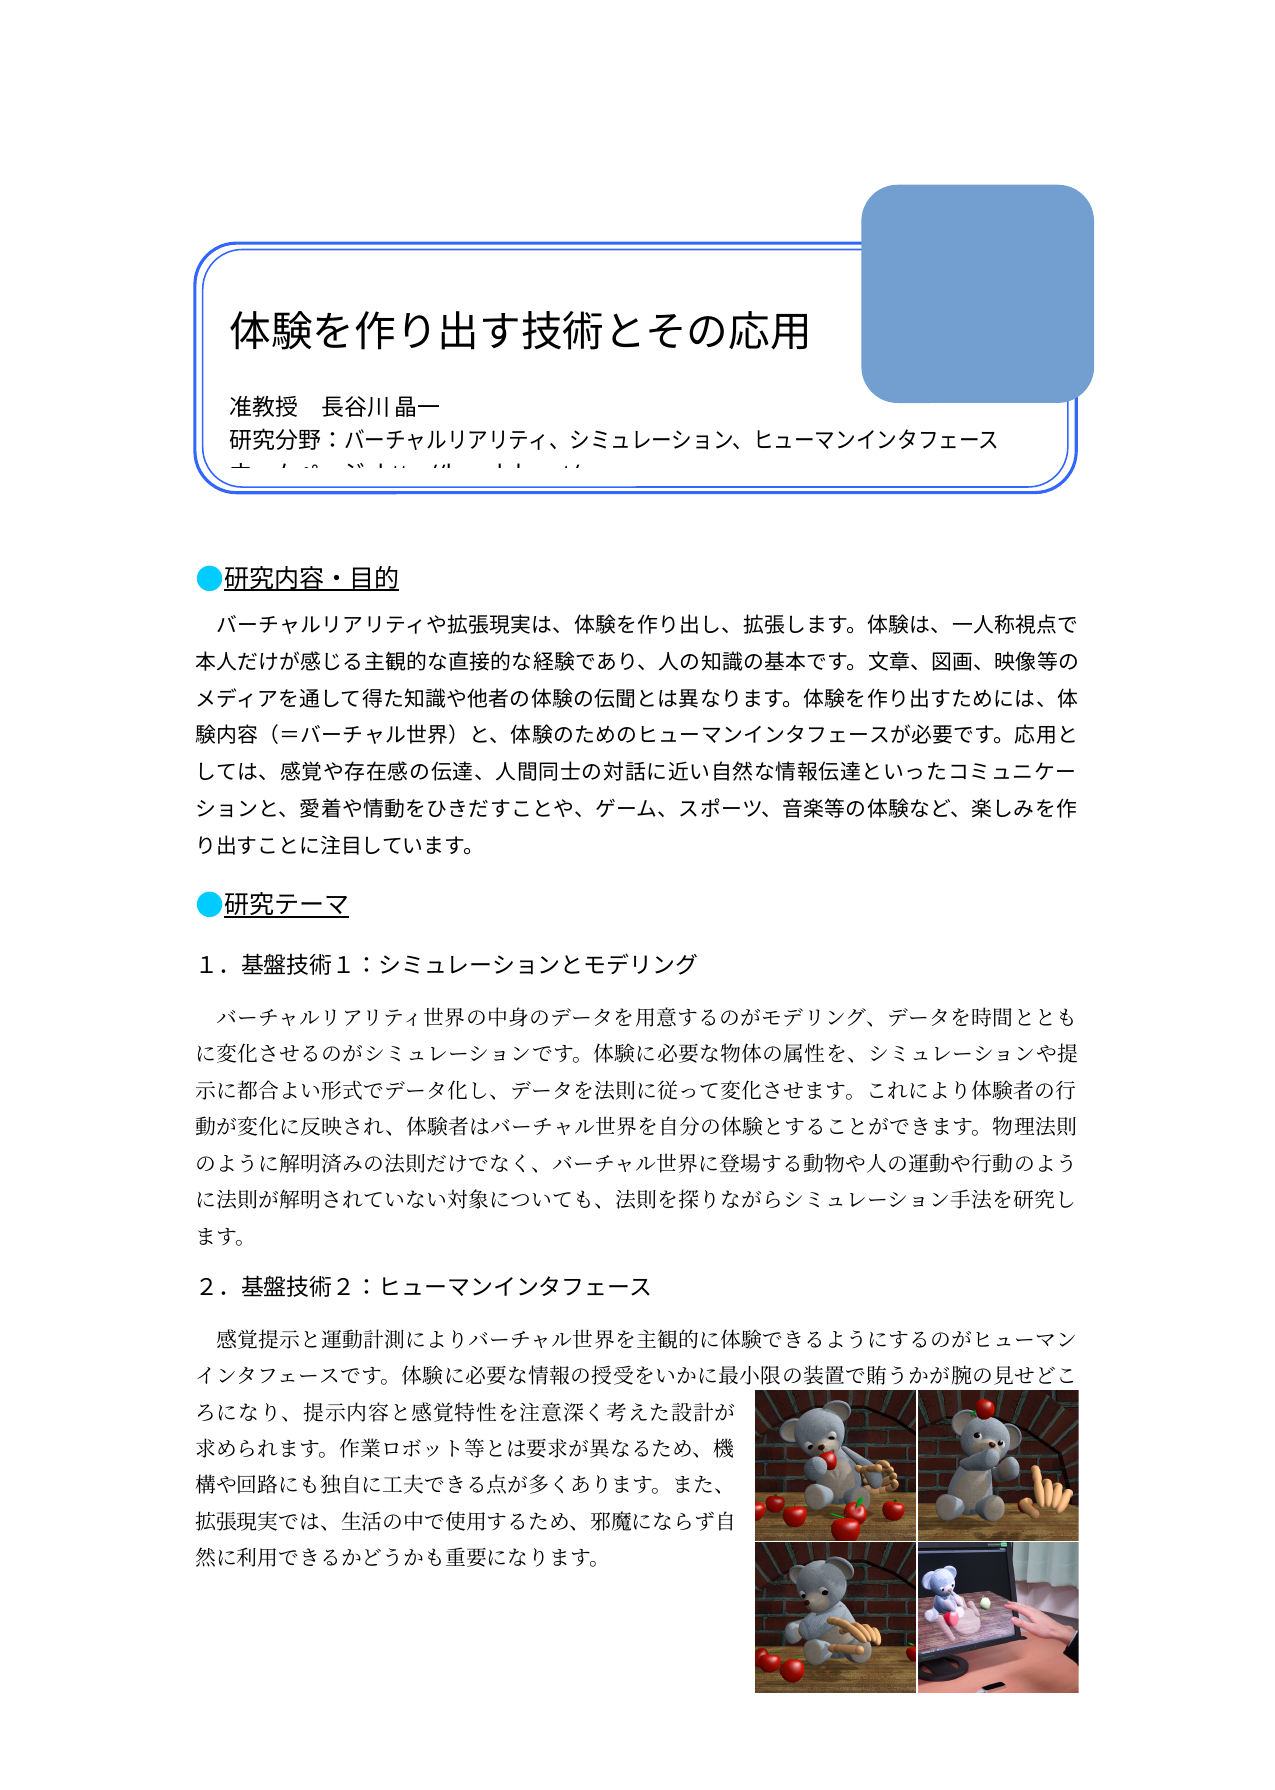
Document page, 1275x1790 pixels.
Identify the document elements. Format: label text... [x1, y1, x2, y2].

subtitle １．基盤技術１：シミュレーションとモデリング [195, 947, 1080, 981]
text ●研究テーマ [195, 878, 1080, 923]
text ２．基盤技術２：ヒューマンインタフェース [195, 1269, 1080, 1302]
text ●研究内容・目的 [195, 551, 1080, 597]
text バーチャルリアリティや拡張現実は、体験を作り出し、拡張します。体験は、一人称視点で本人だけが感じる主観的な直接的な経験であり、人の知識の基本です。文章、図画、映像等のメディアを通して得た知識や他者の体験の伝聞とは異なります。体験を作り出すためには、体験内容（＝バーチャル世界）と、体験のためのヒューマンインタフェースが必要です。応用としては、感覚や存在感の伝達、人間同士の対話に近い自然な情報伝達といったコミュニケーションと、愛着や情動をひきだすことや、ゲーム、スポーツ、音楽等の体験など、楽しみを作り出すことに注目しています。 [195, 608, 1080, 859]
text バーチャルリアリティ世界の中身のデータを用意するのがモデリング、データを時間とともに変化させるのがシミュレーションです。体験に必要な物体の属性を、シミュレーションや提示に都合よい形式でデータ化し、データを法則に従って変化させます。これにより体験者の行動が変化に反映され、体験者はバーチャル世界を自分の体験とすることができます。物理法則のように解明済みの法則だけでなく、バーチャル世界に登場する動物や人の運動や行動のように法則が解明されていない対象についても、法則を探りながらシミュレーション手法を研究します。 [195, 1001, 1080, 1250]
text 感覚提示と運動計測によりバーチャル世界を主観的に体験できるようにするのがヒューマンインタフェースです。体験に必要な情報の授受をいかに最小限の装置で賄うかが腕の見せどころになり、提示内容と感覚特性を注意深く考えた設計が求められます。作業ロボット等とは要求が異なるため、機構や回路にも独自に工夫できる点が多くあります。また、拡張現実では、生活の中で使用するため、邪魔にならず自然に利用できるかどうかも重要になります。 [195, 1323, 1080, 1572]
